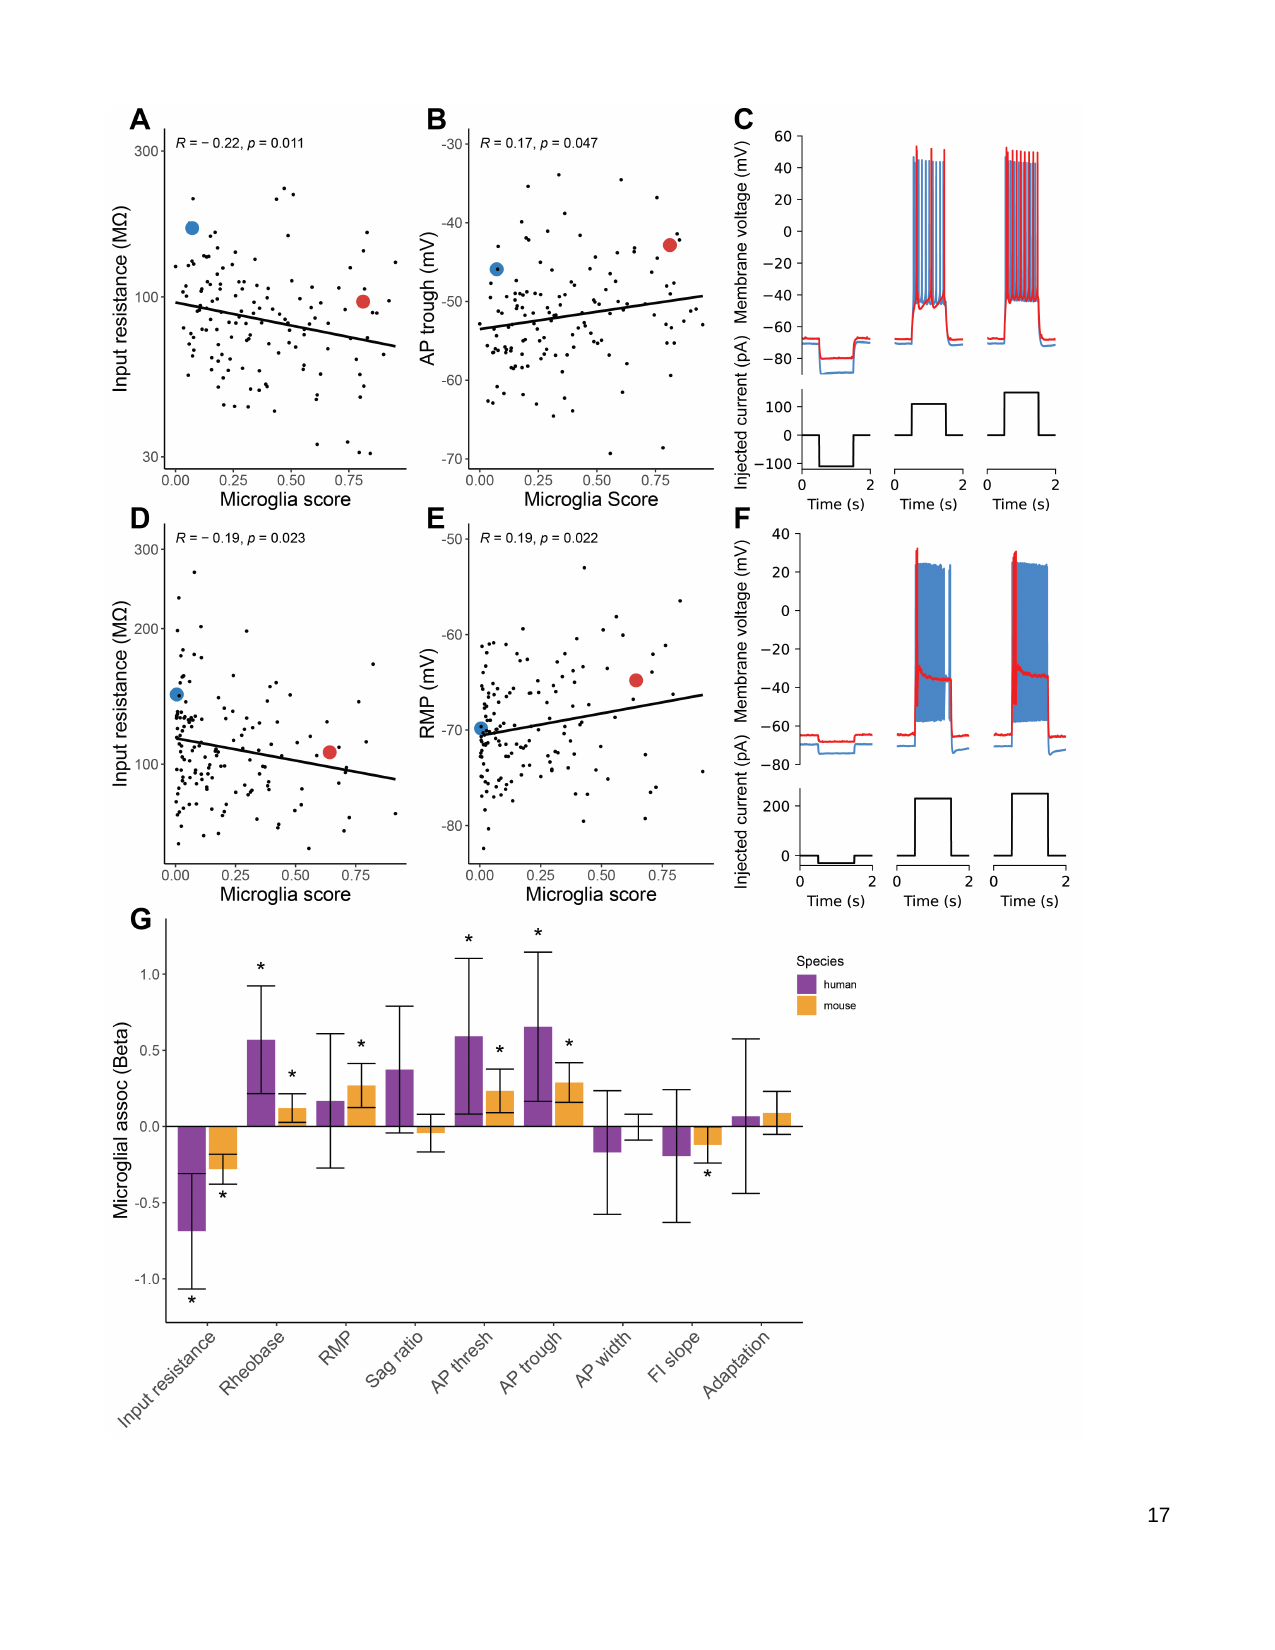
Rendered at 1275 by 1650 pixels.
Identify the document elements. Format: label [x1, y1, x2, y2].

picture [105, 105, 1086, 1439]
